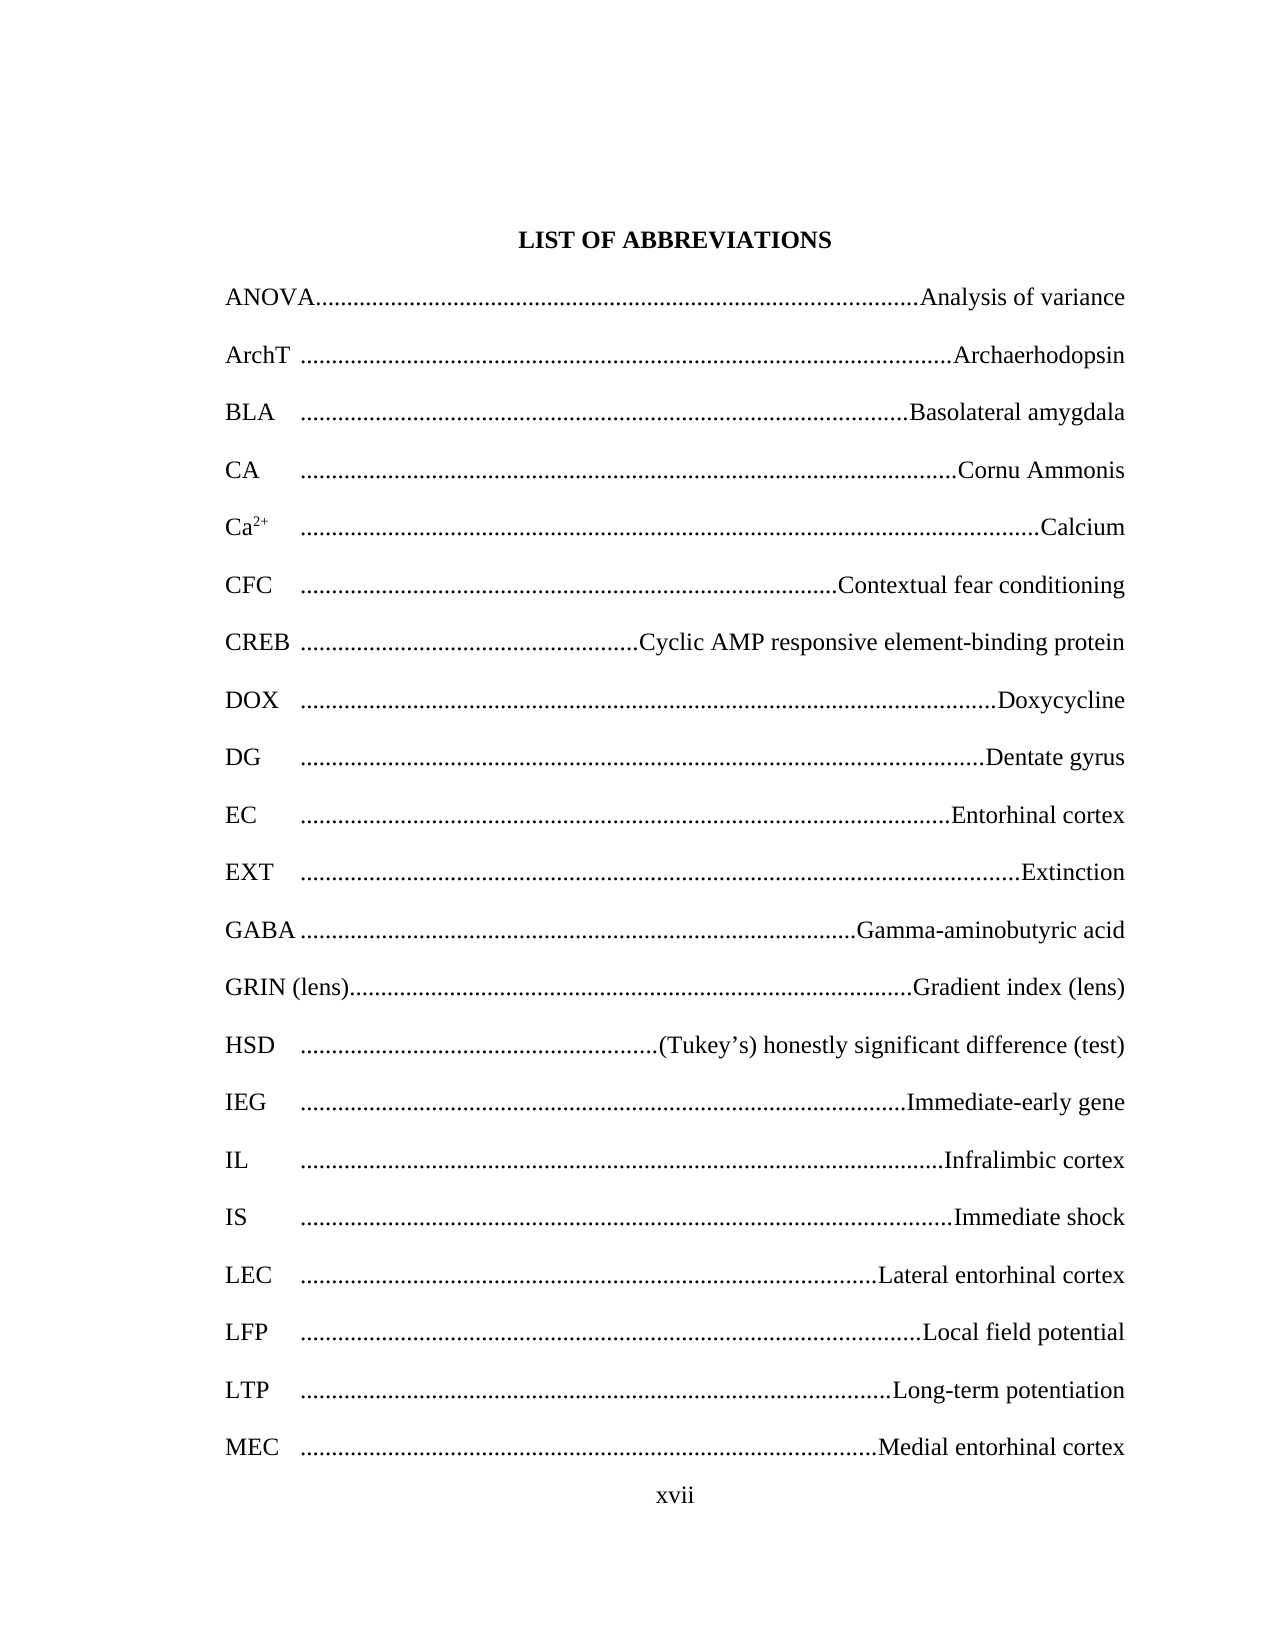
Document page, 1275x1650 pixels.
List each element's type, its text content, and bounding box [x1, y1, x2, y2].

list EC Entorhinal cortex [225, 800, 1125, 829]
list ArchT Archaerhodopsin [225, 340, 1125, 369]
list Ca2+ Calcium [225, 512, 1125, 541]
list IL Infralimbic cortex [225, 1145, 1125, 1174]
list LFP Local field potential [225, 1317, 1125, 1346]
list HSD (Tukey’s) honestly significant difference (test) [225, 1030, 1125, 1059]
list DOX Doxycycline [225, 685, 1125, 714]
list ANOVA Analysis of variance [225, 282, 1125, 311]
list GABA Gamma-aminobutyric acid [225, 915, 1125, 944]
list DG Dentate gyrus [225, 742, 1125, 771]
list CREB Cyclic AMP responsive element-binding protein [225, 627, 1125, 656]
list IEG Immediate-early gene [225, 1087, 1125, 1116]
list LTP Long-term potentiation [225, 1375, 1125, 1404]
list LEC Lateral entorhinal cortex [225, 1260, 1125, 1289]
list CFC Contextual fear conditioning [225, 570, 1125, 599]
list MEC Medial entorhinal cortex [225, 1432, 1125, 1461]
list BLA Basolateral amygdala [225, 397, 1125, 426]
subtitle LIST OF ABBREVIATIONS [225, 225, 1125, 254]
list EXT Extinction [225, 857, 1125, 886]
list IS Immediate shock [225, 1202, 1125, 1231]
list CA Cornu Ammonis [225, 455, 1125, 484]
list GRIN (lens) Gradient index (lens) [225, 972, 1125, 1001]
